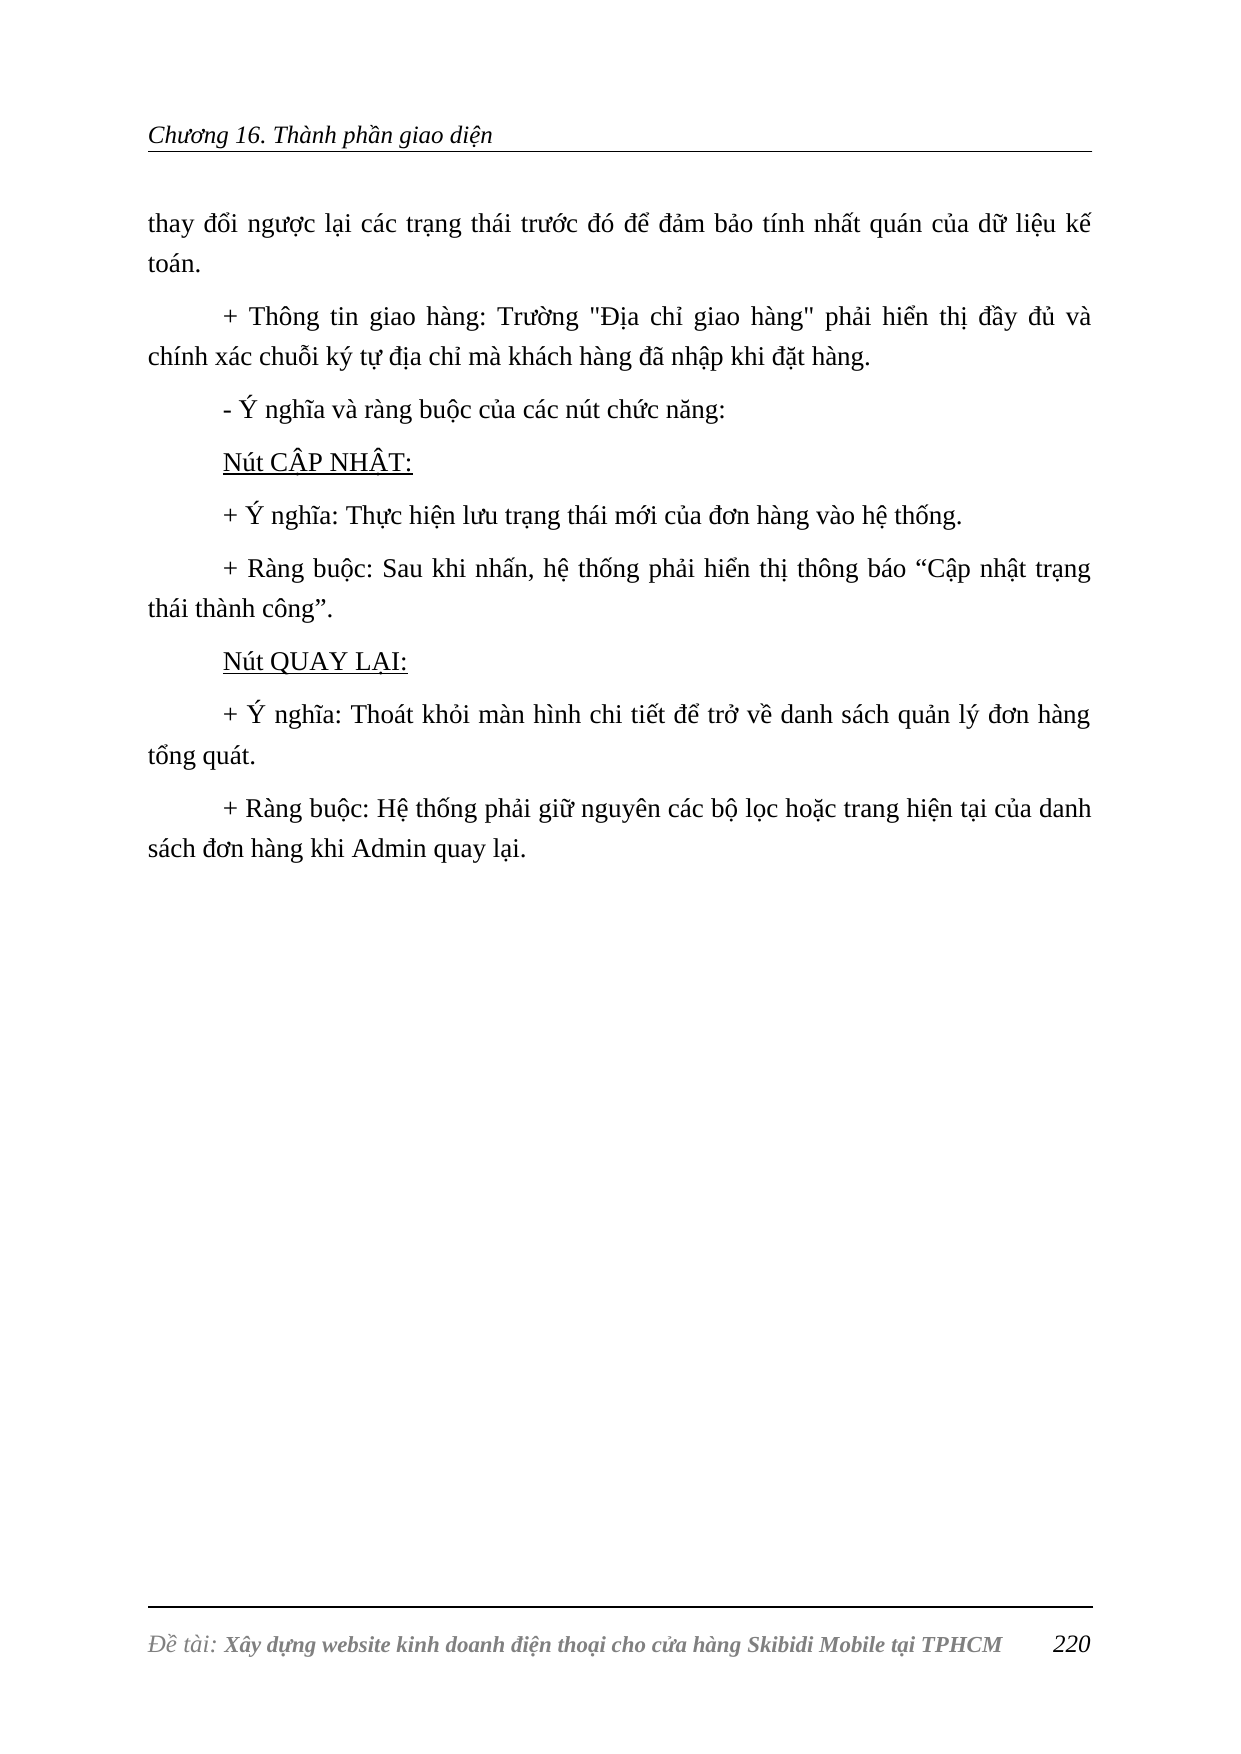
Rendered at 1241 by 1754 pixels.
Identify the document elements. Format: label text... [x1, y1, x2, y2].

text - Ý nghĩa và ràng buộc của các nút chức năng: [148, 393, 1092, 424]
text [148, 207, 1092, 278]
text + Thông tin giao hàng: Trường "Địa chỉ giao hàng" phải hiển thị đầy đủ và chính xác chuỗi ký tự địa chỉ mà khách hàng đã nhập khi đặt hàng. [148, 300, 1092, 372]
text + Ràng buộc: Sau khi nhấn, hệ thống phải hiển thị thông báo “Cập nhật trạng thái thành công”. [148, 552, 1092, 624]
text + Ý nghĩa: Thực hiện lưu trạng thái mới của đơn hàng vào hệ thống. [148, 499, 1092, 530]
text + Ràng buộc: Hệ thống phải giữ nguyên các bộ lọc hoặc trang hiện tại của danh sách đơn hàng khi Admin quay lại. [148, 792, 1092, 863]
text Nút QUAY LẠI: [148, 646, 1092, 677]
text + Ý nghĩa: Thoát khỏi màn hình chi tiết để trở về danh sách quản lý đơn hàng tổng quát. [148, 698, 1092, 770]
text Nút CẬP NHẬT: [148, 446, 1092, 477]
